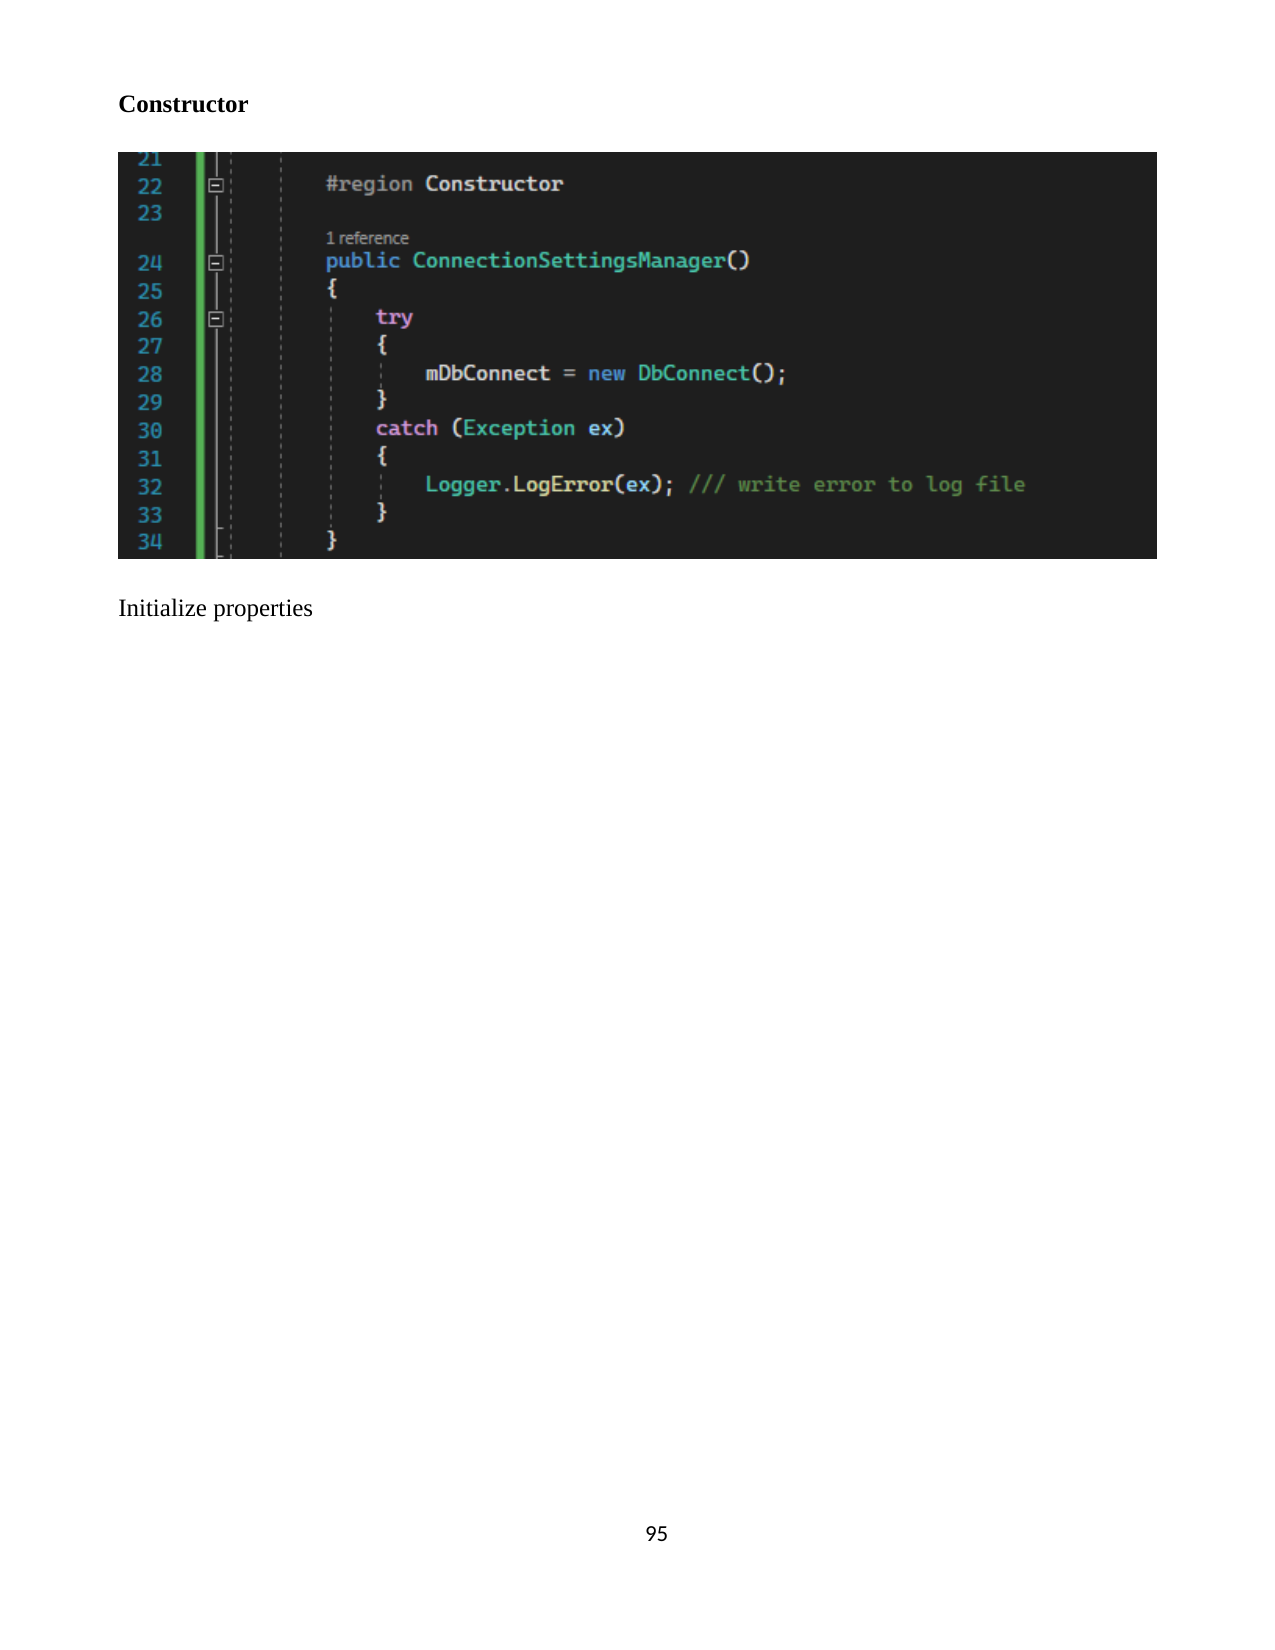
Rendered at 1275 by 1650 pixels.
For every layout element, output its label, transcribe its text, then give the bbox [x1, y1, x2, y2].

text Initialize properties [118, 593, 1157, 622]
text Constructor [118, 89, 1157, 117]
picture [118, 152, 1157, 559]
